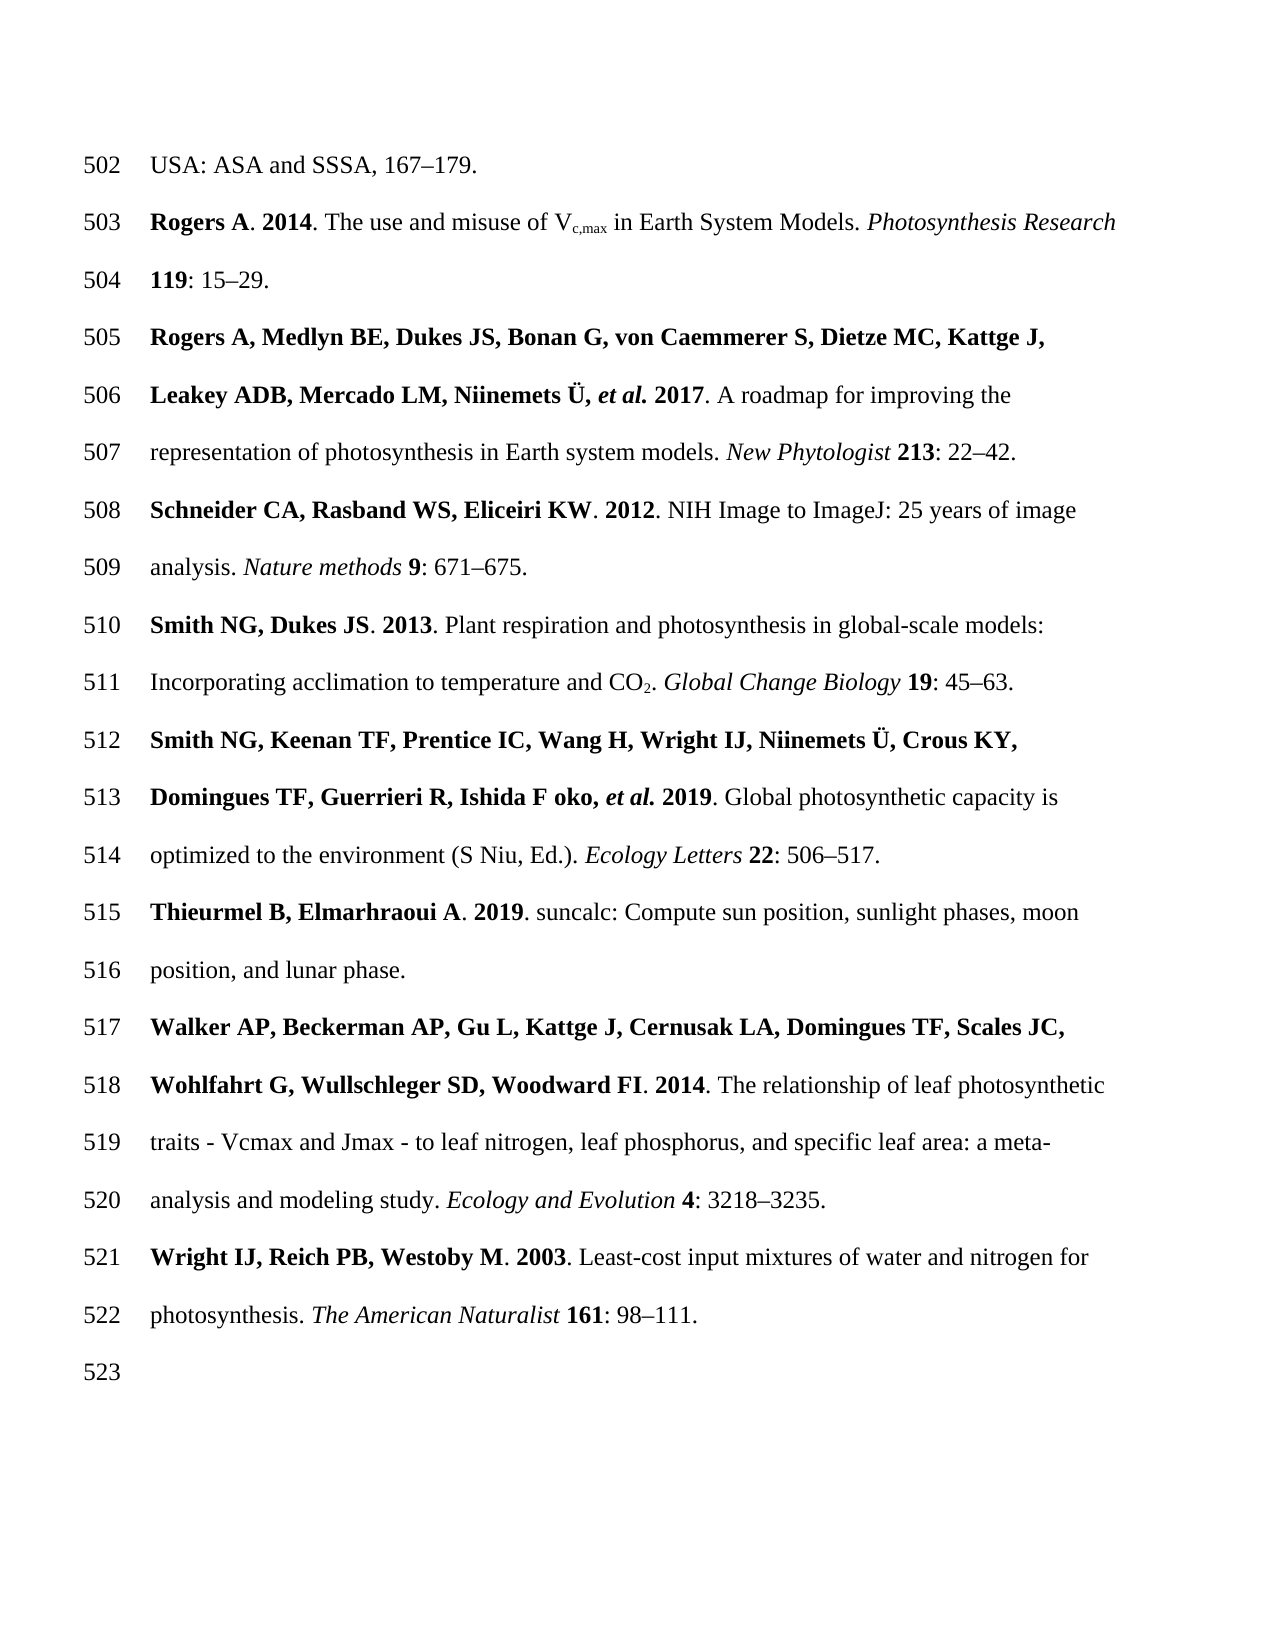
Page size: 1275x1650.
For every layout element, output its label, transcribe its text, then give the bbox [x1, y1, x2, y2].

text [150, 150, 1125, 179]
text Thieurmel B, Elmarhraoui A. 2019. suncalc: Compute sun position, sunlight phases, moon position, and lunar phase. [150, 897, 1125, 984]
text Smith NG, Dukes JS. 2013. Plant respiration and photosynthesis in global-scale models: Incorporating acclimation to temperature and CO2. Global Change Biology 19: 45–63. [150, 610, 1125, 696]
text Wright IJ, Reich PB, Westoby M. 2003. Least-cost input mixtures of water and nitrogen for photosynthesis. The American Naturalist 161: 98–111. [150, 1242, 1125, 1329]
text Schneider CA, Rasband WS, Eliceiri KW. 2012. NIH Image to ImageJ: 25 years of image analysis. Nature methods 9: 671–675. [150, 495, 1125, 581]
text Rogers A, Medlyn BE, Dukes JS, Bonan G, von Caemmerer S, Dietze MC, Kattge J, Leakey ADB, Mercado LM, Niinemets Ü, et al. 2017. A roadmap for improving the representation of photosynthesis in Earth system models. New Phytologist 213: 22–42. [150, 322, 1125, 466]
text Walker AP, Beckerman AP, Gu L, Kattge J, Cernusak LA, Domingues TF, Scales JC, Wohlfahrt G, Wullschleger SD, Woodward FI. 2014. The relationship of leaf photosynthetic traits - Vcmax and Jmax - to leaf nitrogen, leaf phosphorus, and specific leaf area: a meta-analysis and modeling study. Ecology and Evolution 4: 3218–3235. [150, 1012, 1125, 1214]
text Smith NG, Keenan TF, Prentice IC, Wang H, Wright IJ, Niinemets Ü, Crous KY, Domingues TF, Guerrieri R, Ishida F oko, et al. 2019. Global photosynthetic capacity is optimized to the environment (S Niu, Ed.). Ecology Letters 22: 506–517. [150, 725, 1125, 869]
text Rogers A. 2014. The use and misuse of Vc,max in Earth System Models. Photosynthesis Research 119: 15–29. [150, 207, 1125, 294]
